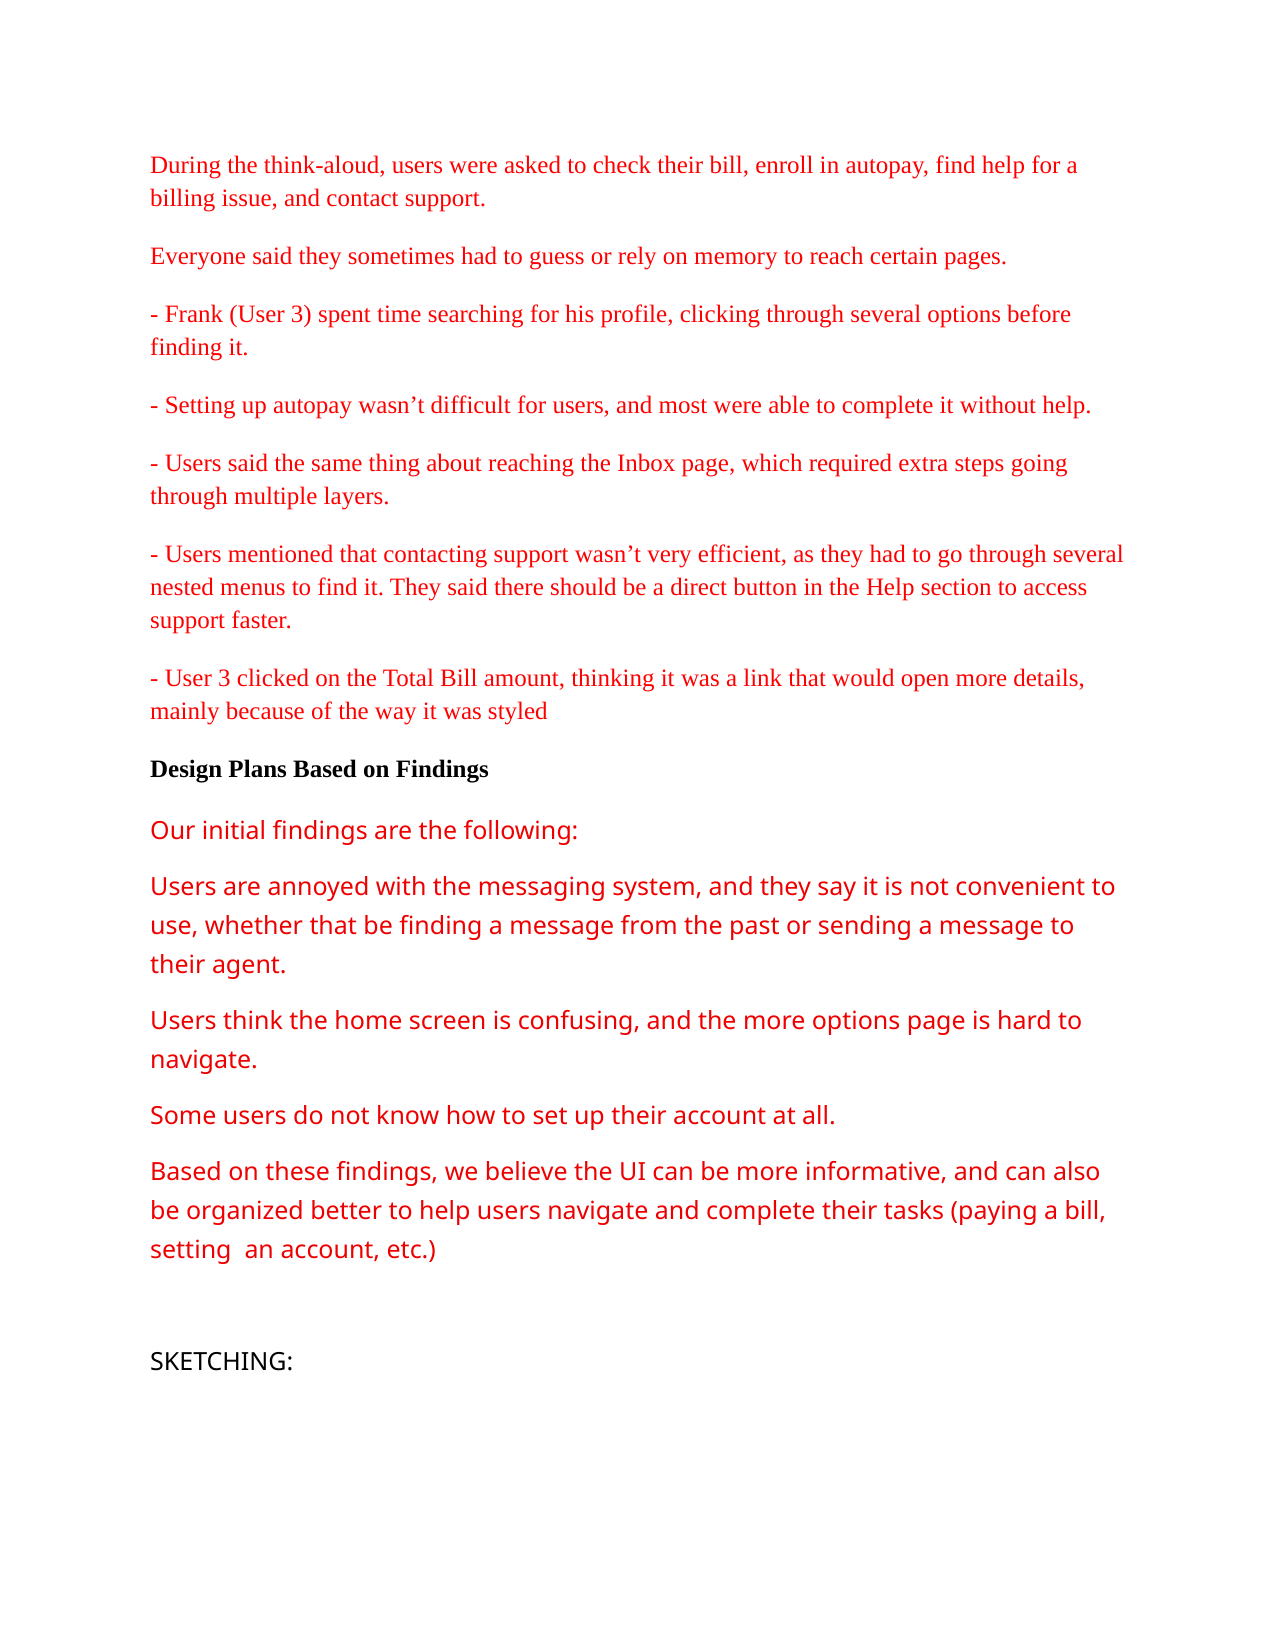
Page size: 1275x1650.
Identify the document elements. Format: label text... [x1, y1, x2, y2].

text Everyone said they sometimes had to guess or rely on memory to reach certain pages. [150, 241, 1125, 270]
text Some users do not know how to set up their account at all. [150, 1097, 1125, 1131]
text Users are annoyed with the messaging system, and they say it is not convenient to use, whether that be finding a message from the past or sending a message to their agent. [150, 868, 1125, 981]
text SKETCHING: [150, 1343, 1125, 1377]
text During the think-aloud, users were asked to check their bill, enroll in autopay, find help for a billing issue, and contact support. [150, 150, 1125, 212]
text Design Plans Based on Findings [150, 754, 1125, 783]
text - User 3 clicked on the Total Bill amount, thinking it was a link that would open more details, mainly because of the way it was styled [150, 663, 1125, 725]
text Users think the home screen is confusing, and the more options page is hard to navigate. [150, 1002, 1125, 1076]
text Based on these findings, we believe the UI can be more informative, and can also be organized better to help users navigate and complete their tasks (paying a bill, setting an account, etc.) [150, 1153, 1125, 1266]
text Our initial findings are the following: [150, 812, 1125, 846]
text - Users said the same thing about reaching the Inbox page, which required extra steps going through multiple layers. [150, 448, 1125, 510]
text - Users mentioned that contacting support wasn’t very efficient, as they had to go through several nested menus to find it. They said there should be a direct button in the Help section to access support faster. [150, 539, 1125, 634]
text - Setting up autopay wasn’t difficult for users, and most were able to complete it without help. [150, 390, 1125, 419]
text - Frank (User 3) spent time searching for his profile, clicking through several options before finding it. [150, 299, 1125, 361]
